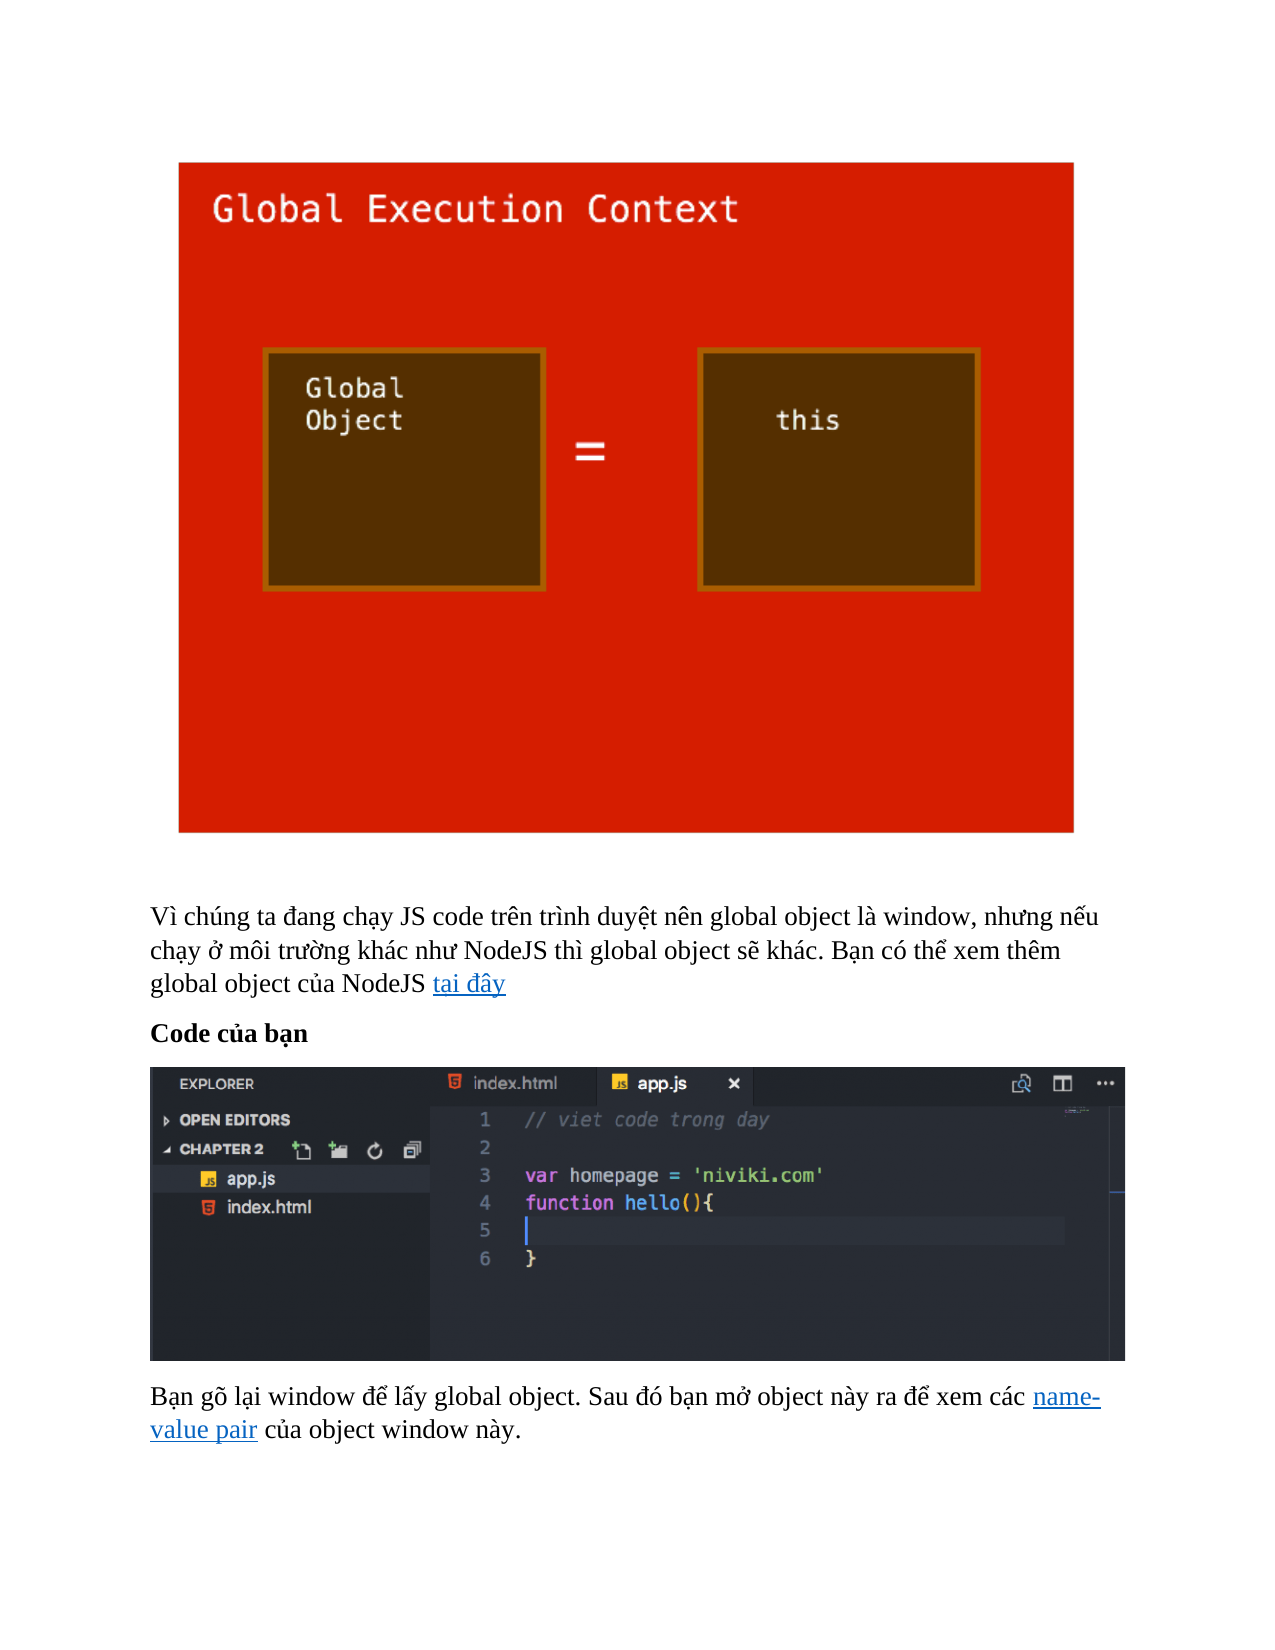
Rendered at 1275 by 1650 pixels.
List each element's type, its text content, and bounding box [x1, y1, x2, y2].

text Vì chúng ta đang chạy JS code trên trình duyệt nên global object là window, nhưng nếu chạy ở môi trường khác như NodeJS thì global object sẽ khác. Bạn có thể xem thêm global object của NodeJS tại đây [150, 900, 1125, 998]
text Code của bạn [150, 1018, 1125, 1049]
picture [150, 150, 1125, 882]
picture [150, 1067, 1125, 1361]
text Bạn gõ lại window để lấy global object. Sau đó bạn mở object này ra để xem các name-value pair của object window này. [150, 1380, 1125, 1445]
